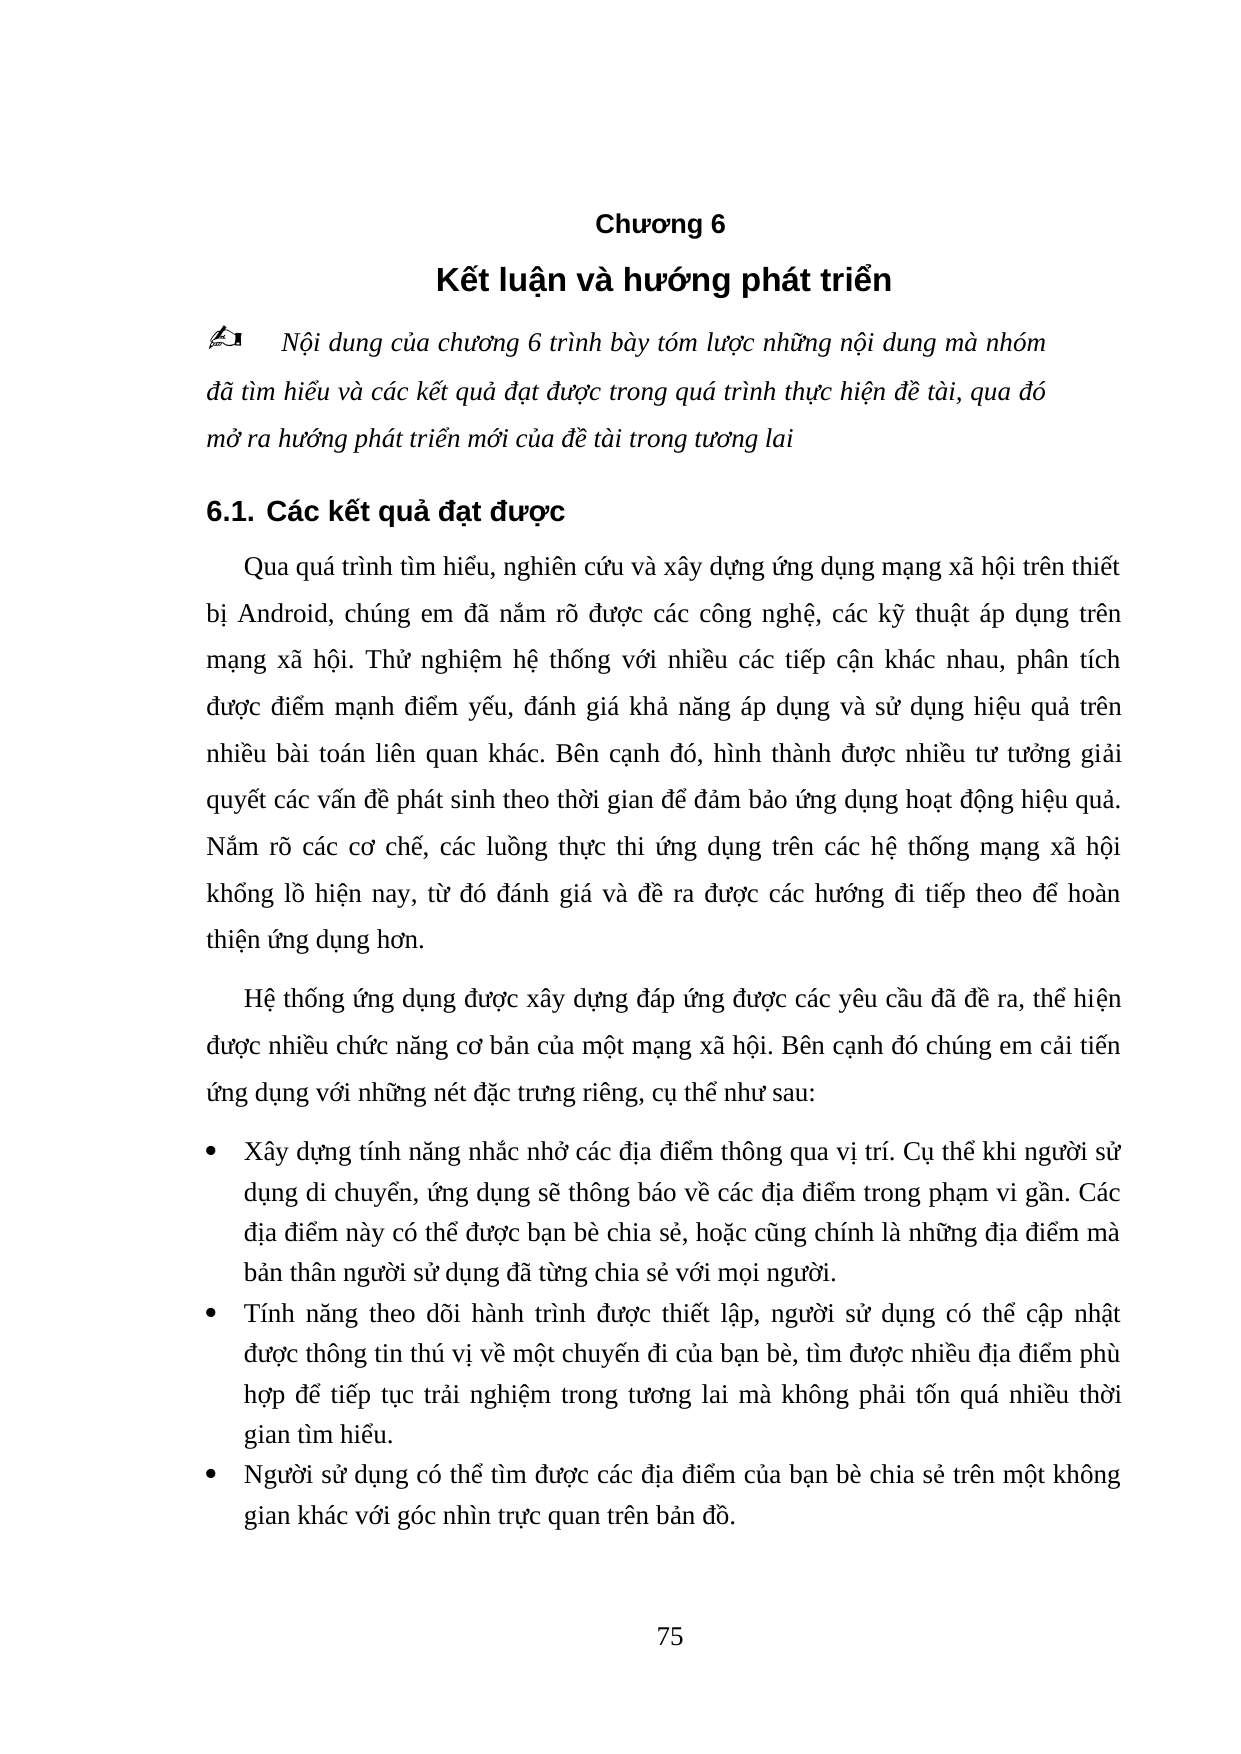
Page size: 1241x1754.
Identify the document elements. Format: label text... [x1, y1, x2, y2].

text Người sử dụng có thể tìm được các địa điểm của bạn bè chia sẻ trên một không gian khác với góc nhìn trực quan trên bản đồ. [206, 1459, 1122, 1530]
text Nội dung của chương 6 trình bày tóm lược những nội dung mà nhóm đã tìm hiểu và các kết quả đạt được trong quá trình thực hiện đề tài, qua đó mở ra hướng phát triển mới của đề tài trong tương lai [206, 324, 1047, 453]
text Xây dựng tính năng nhắc nhở các địa điểm thông qua vị trí. Cụ thể khi người sử dụng di chuyển, ứng dụng sẽ thông báo về các địa điểm trong phạm vi gần. Các địa điểm này có thể được bạn bè chia sẻ, hoặc cũng chính là những địa điểm mà bản thân người sử dụng đã từng chia sẻ với mọi người. [206, 1135, 1122, 1288]
subtitle Kết luận và hướng phát triển [206, 202, 1122, 298]
text Hệ thống ứng dụng được xây dựng đáp ứng được các yêu cầu đã đề ra, thể hiện được nhiều chức năng cơ bản của một mạng xã hội. Bên cạnh đó chúng em cải tiến ứng dụng với những nét đặc trưng riêng, cụ thể như sau: [206, 983, 1122, 1107]
text Tính năng theo dõi hành trình được thiết lập, người sử dụng có thể cập nhật được thông tin thú vị về một chuyến đi của bạn bè, tìm được nhiều địa điểm phù hợp để tiếp tục trải nghiệm trong tương lai mà không phải tốn quá nhiều thời gian tìm hiểu. [206, 1297, 1122, 1449]
text Qua quá trình tìm hiểu, nghiên cứu và xây dựng ứng dụng mạng xã hội trên thiết bị Android, chúng em đã nắm rõ được các công nghệ, các kỹ thuật áp dụng trên mạng xã hội. Thử nghiệm hệ thống với nhiều các tiếp cận khác nhau, phân tích được điểm mạnh điểm yếu, đánh giá khả năng áp dụng và sử dụng hiệu quả trên nhiều bài toán liên quan khác. Bên cạnh đó, hình thành được nhiều tư tưởng giải quyết các vấn đề phát sinh theo thời gian để đảm bảo ứng dụng hoạt động hiệu quả. Nắm rõ các cơ chế, các luồng thực thi ứng dụng trên các hệ thống mạng xã hội khổng lồ hiện nay, từ đó đánh giá và đề ra được các hướng đi tiếp theo để hoàn thiện ứng dụng hơn. [206, 550, 1122, 954]
subtitle Các kết quả đạt được [206, 493, 1122, 527]
